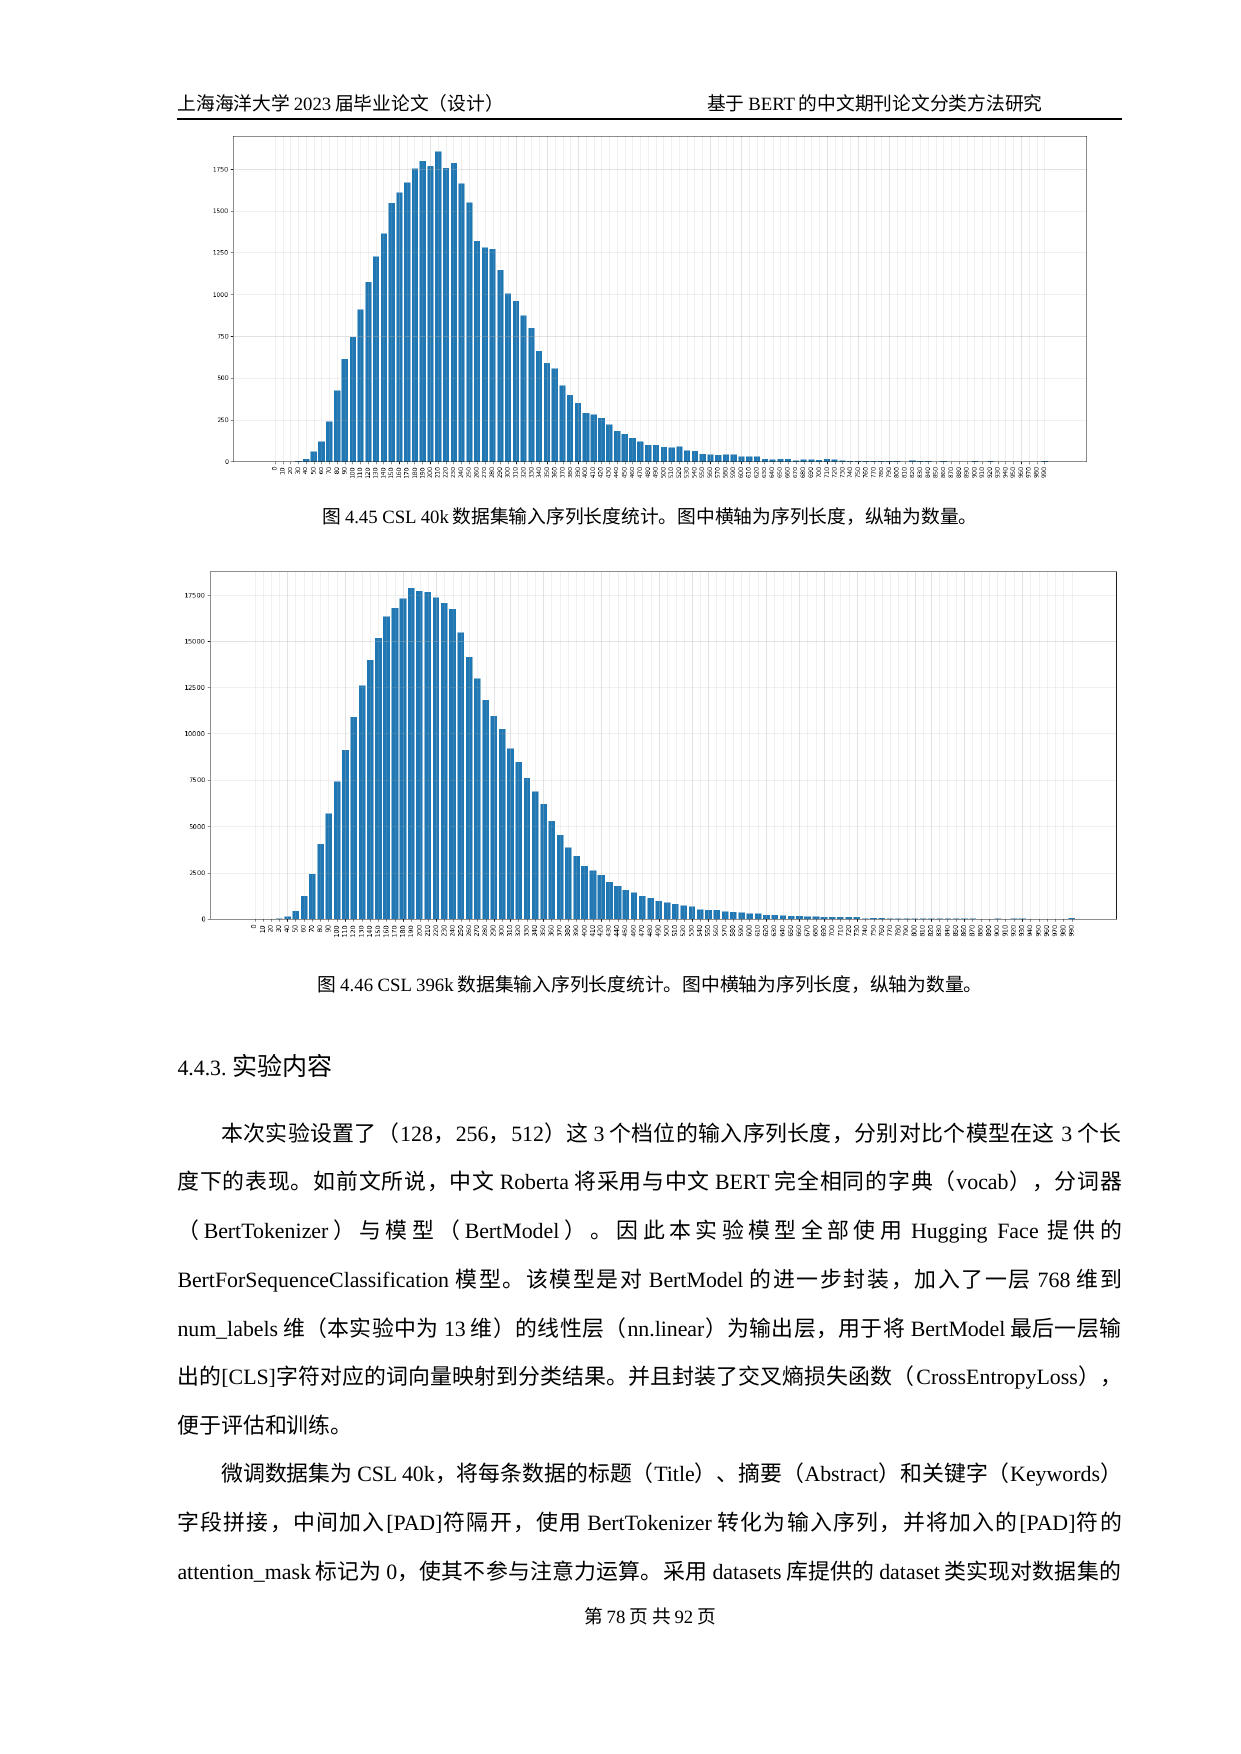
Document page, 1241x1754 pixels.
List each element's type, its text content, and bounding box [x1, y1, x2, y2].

subtitle 实验内容 [177, 1032, 1122, 1097]
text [177, 1456, 1122, 1586]
picture [177, 564, 1123, 943]
text 本次实验设置了（128，256，512）这3个档位的输入序列长度，分别对比个模型在这3个长度下的表现。如前文所说，中文Roberta将采用与中文BERT完全相同的字典（vocab），分词器（BertTokenizer）与模型（BertModel）。因此本实验模型全部使用Hugging Face提供的BertForSequenceClassification模型。该模型是对BertModel的进一步封装，加入了一层768维到num_labels维（本实验中为13维）的线性层（nn.linear）为输出层，用于将BertModel最后一层输出的[CLS]字符对应的词向量映射到分类结果。并且封装了交叉熵损失函数（CrossEntropyLoss），便于评估和训练。 [177, 1115, 1122, 1440]
picture [206, 129, 1093, 484]
